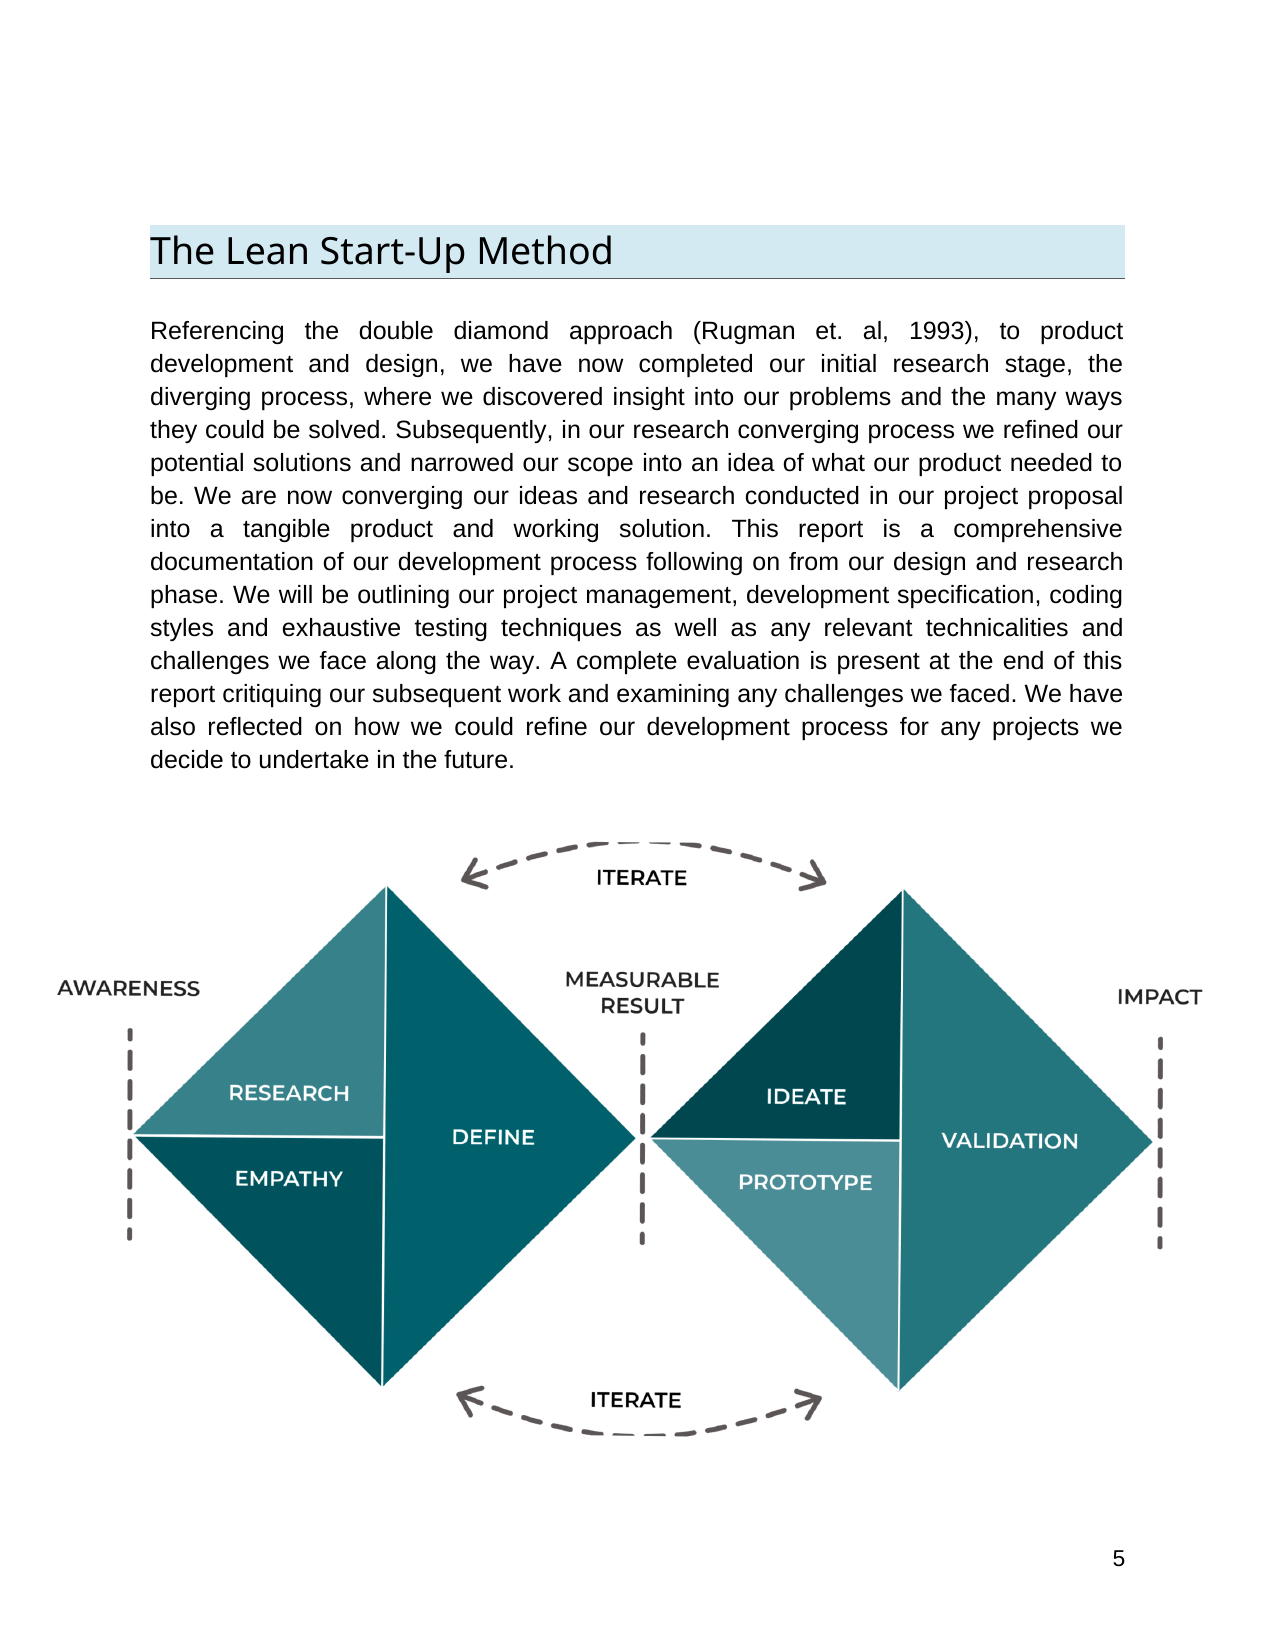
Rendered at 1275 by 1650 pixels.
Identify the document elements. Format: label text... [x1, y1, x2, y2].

picture [53, 837, 1204, 1440]
subtitle The Lean Start-Up Method [150, 225, 1125, 278]
text Referencing the double diamond approach (Rugman et. al, 1993), to product development and design, we have now completed our initial research stage, the diverging process, where we discovered insight into our problems and the many ways they could be solved. Subsequently, in our research converging process we refined our potential solutions and narrowed our scope into an idea of what our product needed to be. We are now converging our ideas and research conducted in our project proposal into a tangible product and working solution. This report is a comprehensive documentation of our development process following on from our design and research phase. We will be outlining our project management, development specification, coding styles and exhaustive testing techniques as well as any relevant technicalities and challenges we face along the way. A complete evaluation is present at the end of this report critiquing our subsequent work and examining any challenges we faced. We have also reflected on how we could refine our development process for any projects we decide to undertake in the future. [150, 316, 1125, 774]
